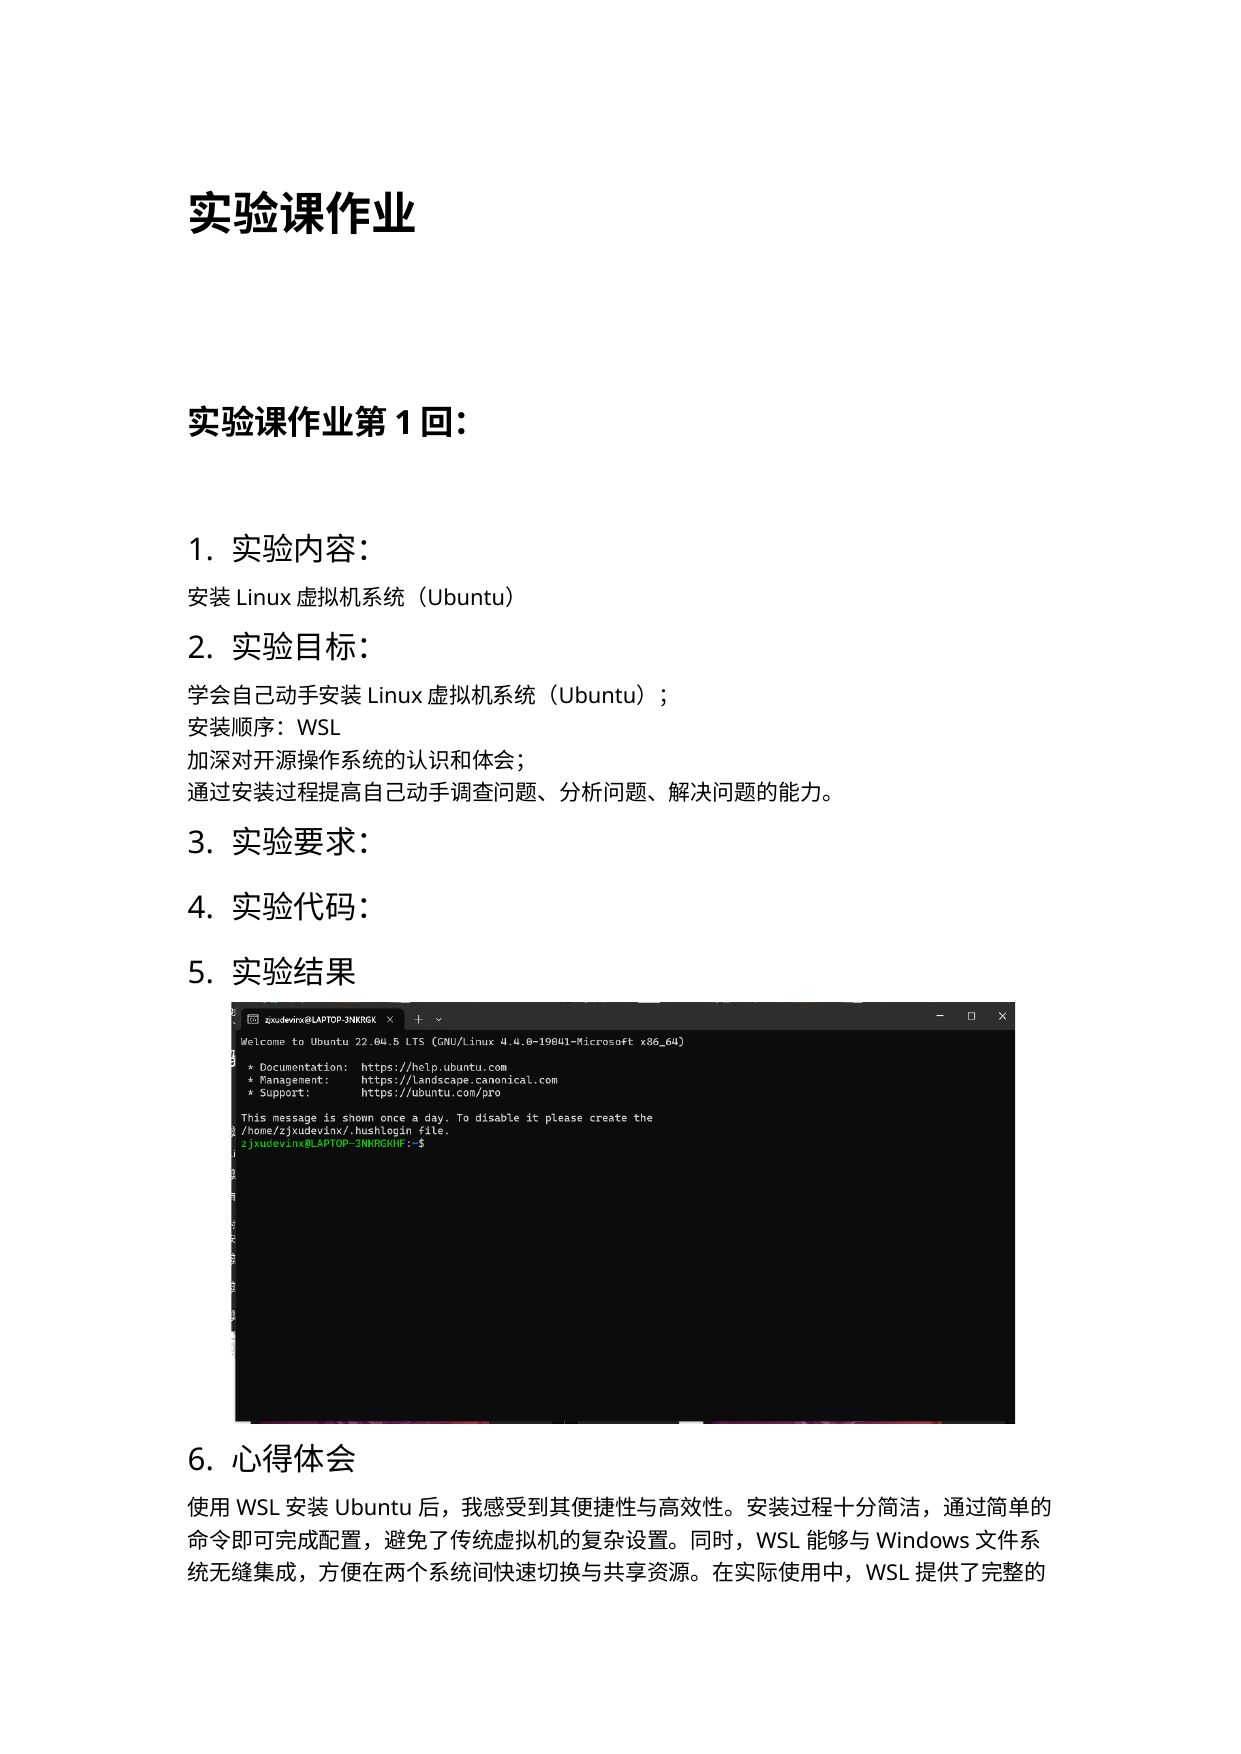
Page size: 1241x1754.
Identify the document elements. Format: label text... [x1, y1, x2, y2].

list 实验目标： [187, 612, 1053, 677]
list 实验代码： [187, 872, 1053, 937]
picture [231, 1002, 1016, 1424]
list 心得体会 [187, 1425, 1053, 1490]
subtitle 实验课作业第1回： [187, 387, 1053, 452]
text 安装Linux虚拟机系统（Ubuntu） [187, 580, 1053, 612]
list 实验结果 [187, 937, 1053, 1002]
text 通过安装过程提高自己动手调查问题、分析问题、解决问题的能力。 [187, 775, 1053, 807]
text 学会自己动手安装Linux虚拟机系统（Ubuntu）； [187, 677, 1053, 710]
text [187, 1490, 1053, 1587]
list 实验内容： [187, 515, 1053, 580]
text 安装顺序：WSL [187, 710, 1053, 742]
subtitle 实验课作业 [187, 162, 1053, 259]
text 加深对开源操作系统的认识和体会； [187, 742, 1053, 775]
list 实验要求： [187, 807, 1053, 872]
